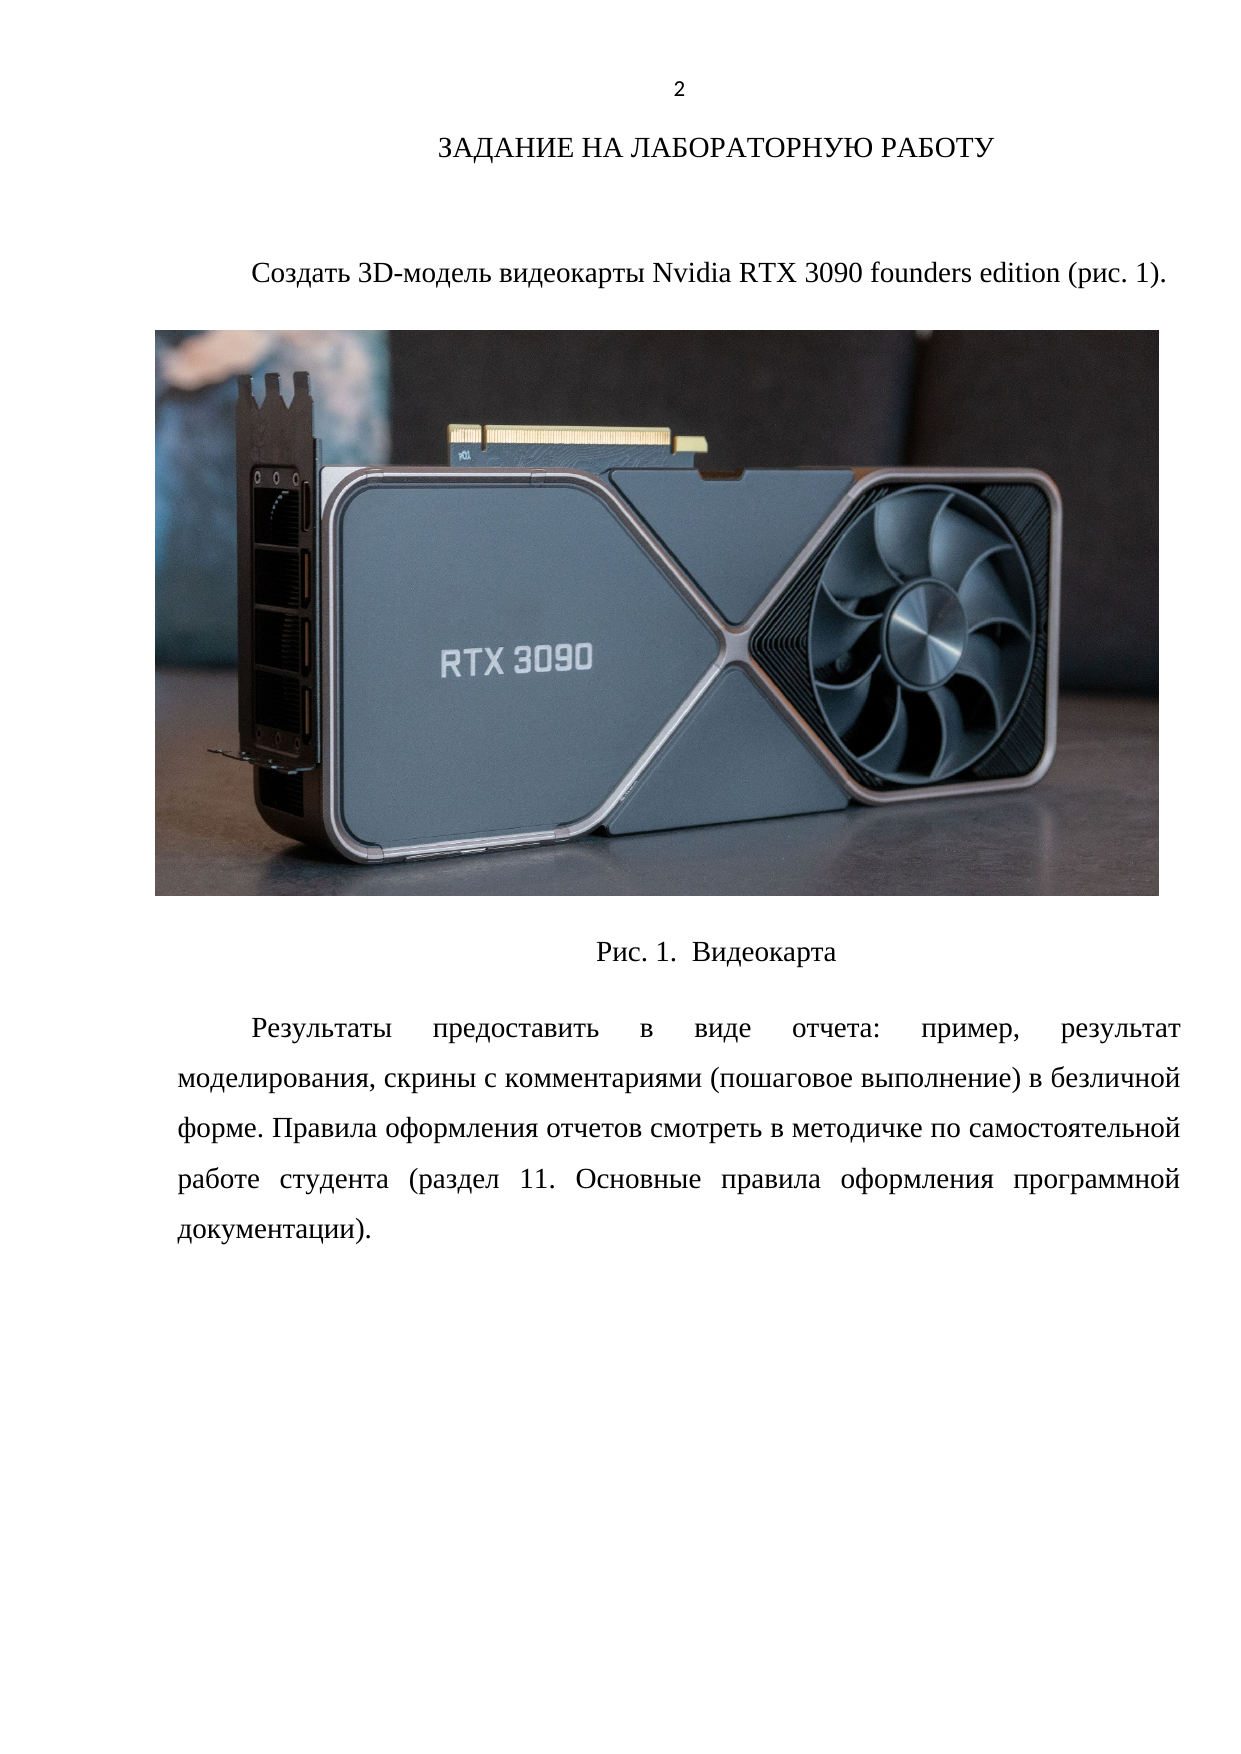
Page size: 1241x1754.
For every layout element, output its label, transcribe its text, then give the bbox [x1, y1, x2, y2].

text Создать 3D-модель видеокарты Nvidia RTX 3090 founders edition (рис. 1). [177, 256, 1181, 289]
text Рис. 1. Видеокарта [177, 934, 1181, 968]
text ЗАДАНИЕ НА ЛАБОРАТОРНУЮ РАБОТУ [177, 130, 1181, 163]
text Результаты предоставить в виде отчета: пример, результат моделирования, скрины с комментариями (пошаговое выполнение) в безличной форме. Правила оформления отчетов смотреть в методичке по самостоятельной работе студента (раздел 11. Основные правила оформления программной документации). [177, 1010, 1181, 1244]
picture [155, 330, 1159, 896]
